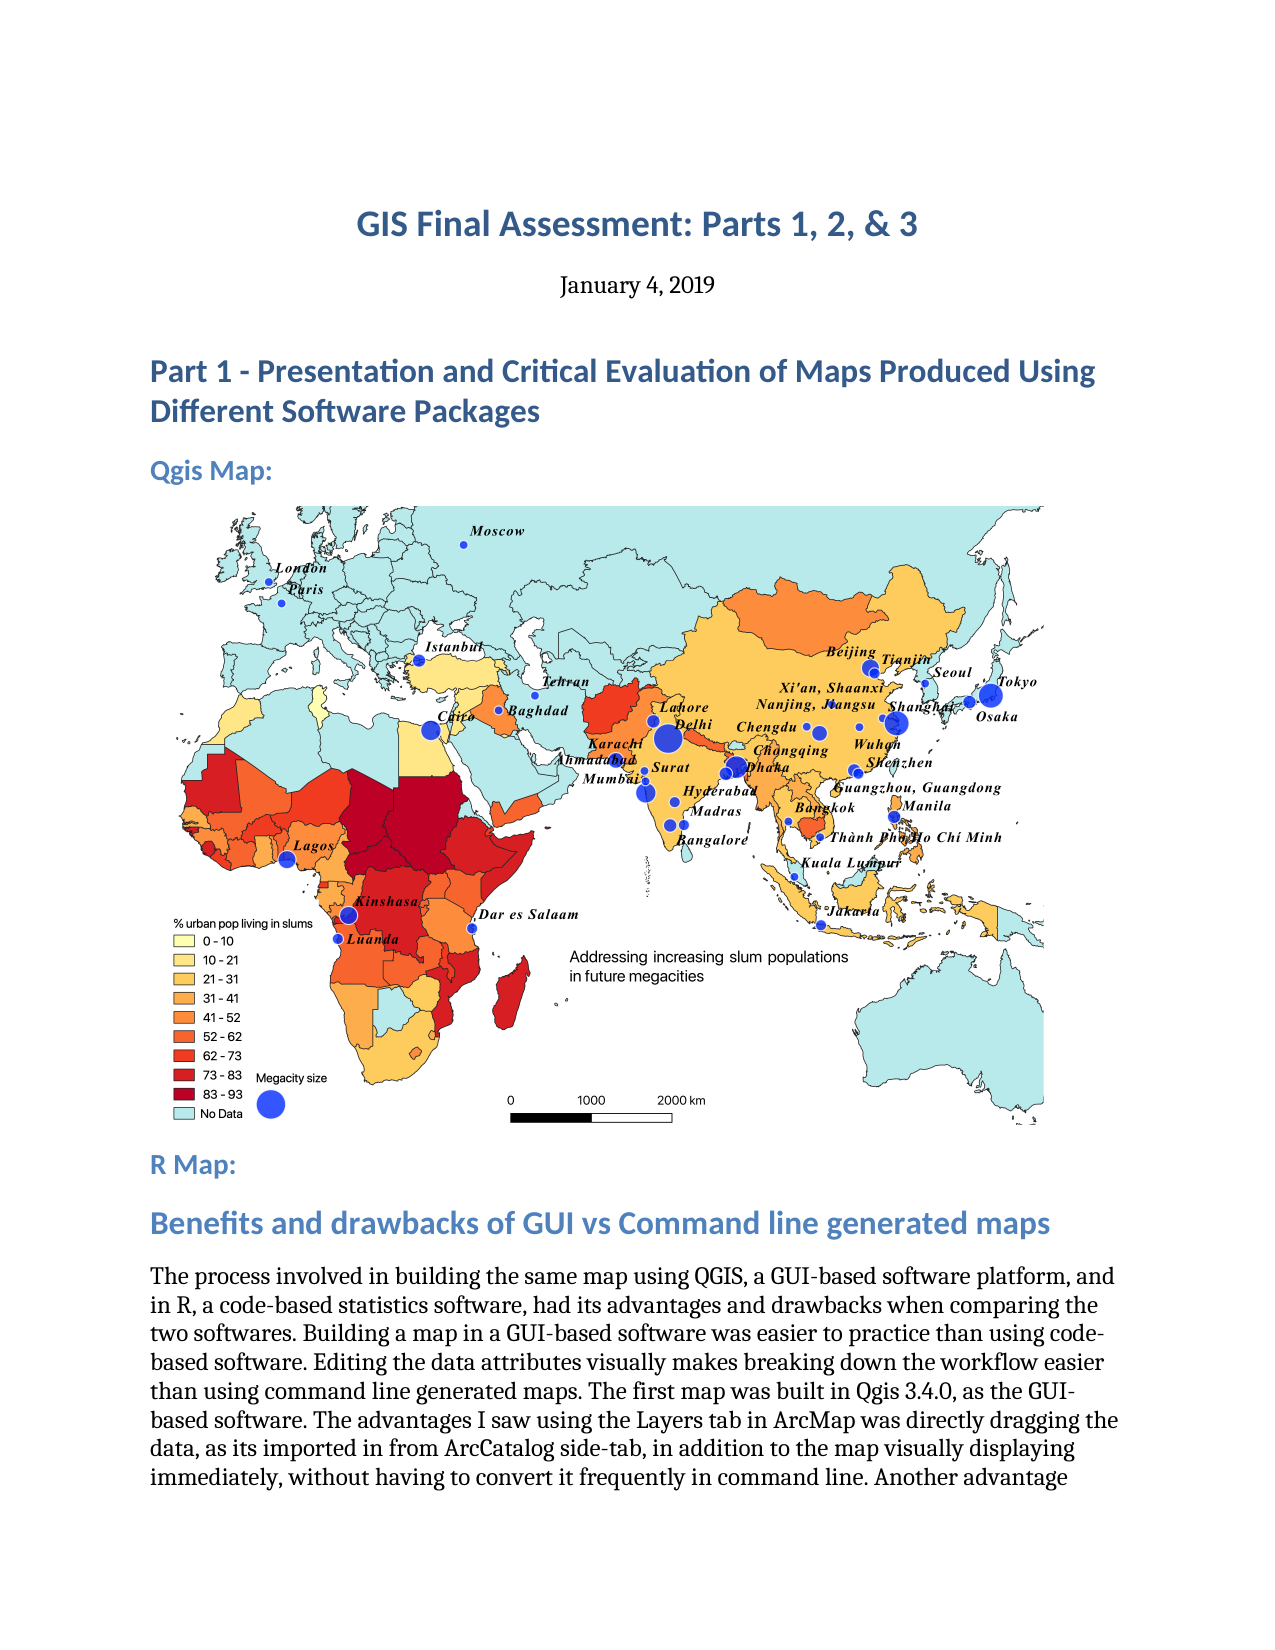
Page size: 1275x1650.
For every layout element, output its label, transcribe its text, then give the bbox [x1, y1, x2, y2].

subtitle Part 1 - Presentation and Critical Evaluation of Maps Produced Using Different Software Packages [150, 349, 1125, 431]
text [150, 1262, 1125, 1492]
subtitle Benefits and drawbacks of GUI vs Command line generated maps [150, 1202, 1125, 1243]
subtitle R Map: [150, 1146, 1125, 1181]
picture [168, 506, 1044, 1125]
text January 4, 2019 [150, 271, 1125, 299]
subtitle Qgis Map: [150, 452, 1125, 487]
title GIS Final Assessment: Parts 1, 2, & 3 [150, 200, 1125, 246]
